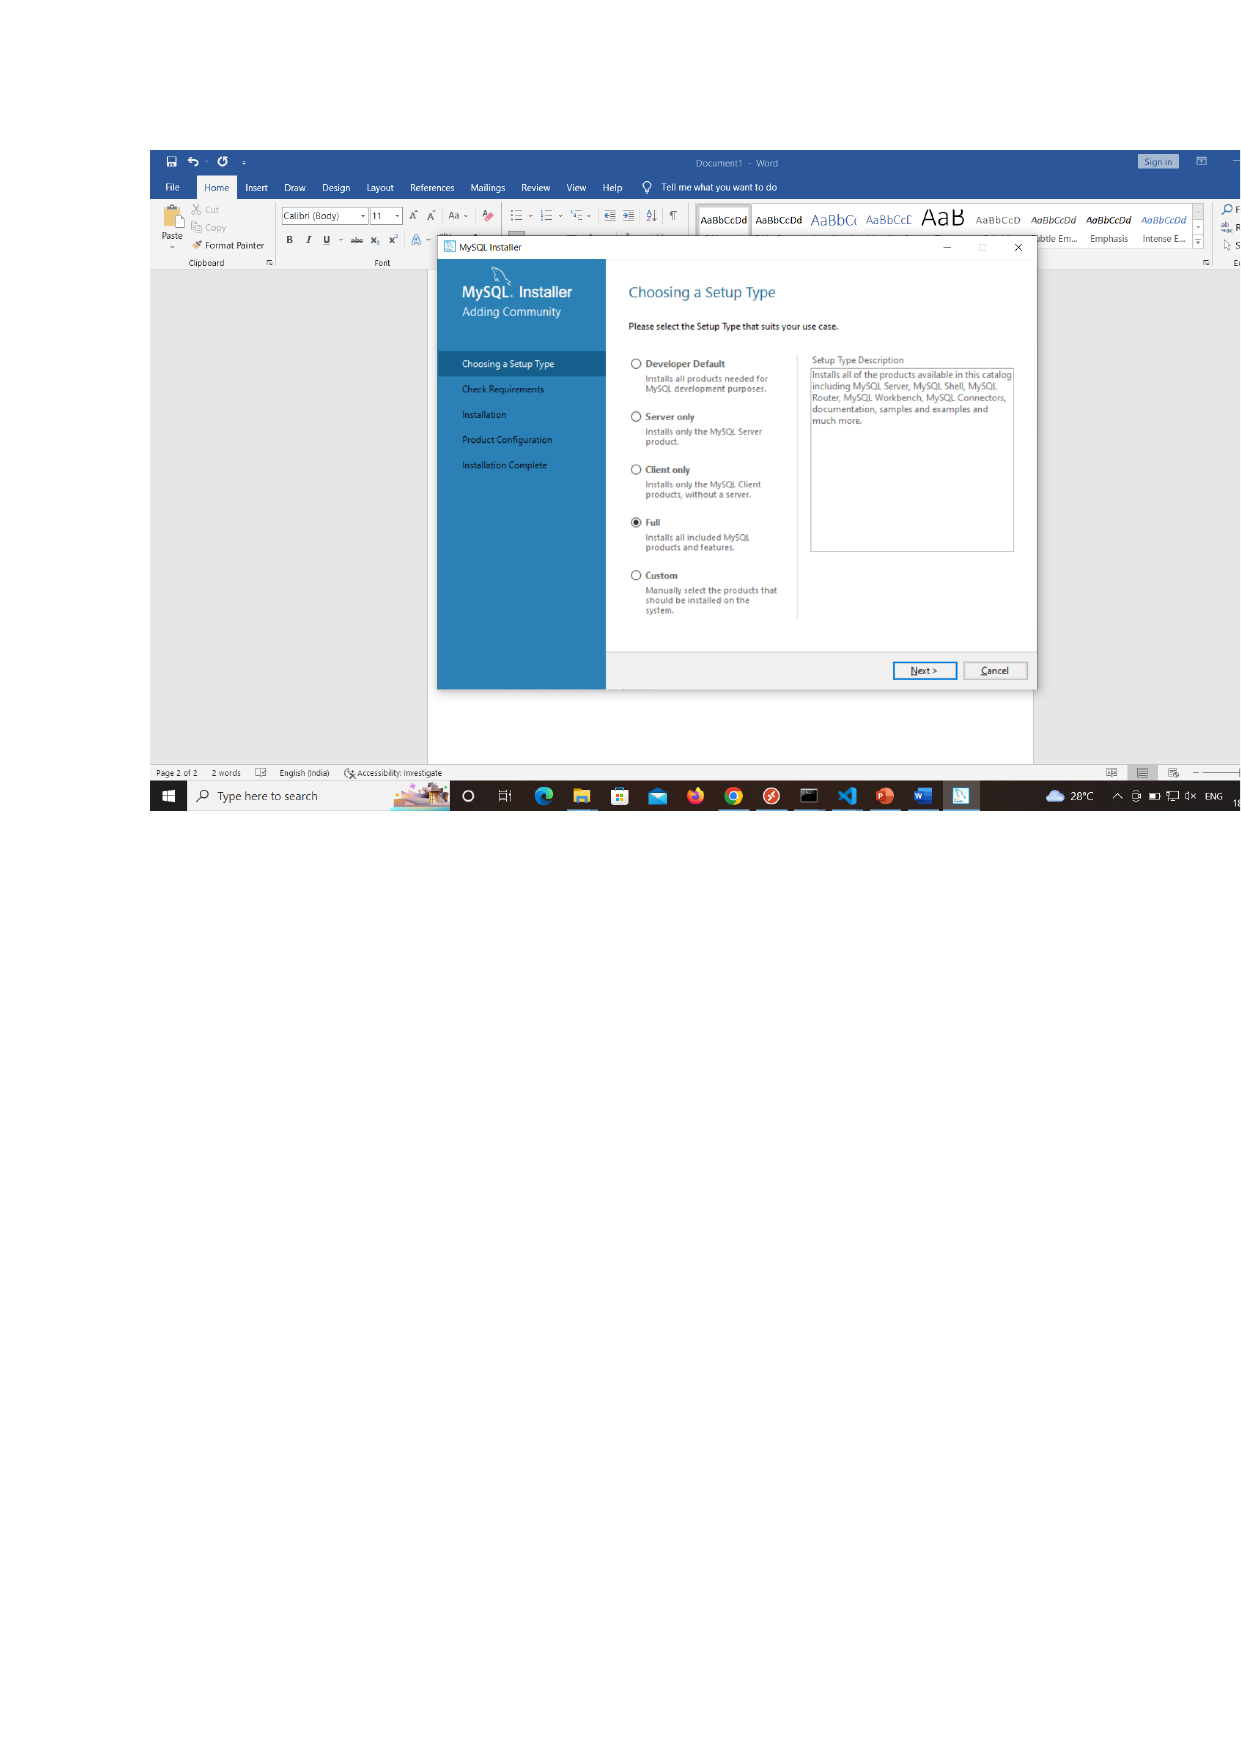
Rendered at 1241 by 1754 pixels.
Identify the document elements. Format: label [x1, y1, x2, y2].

picture [150, 150, 1241, 811]
